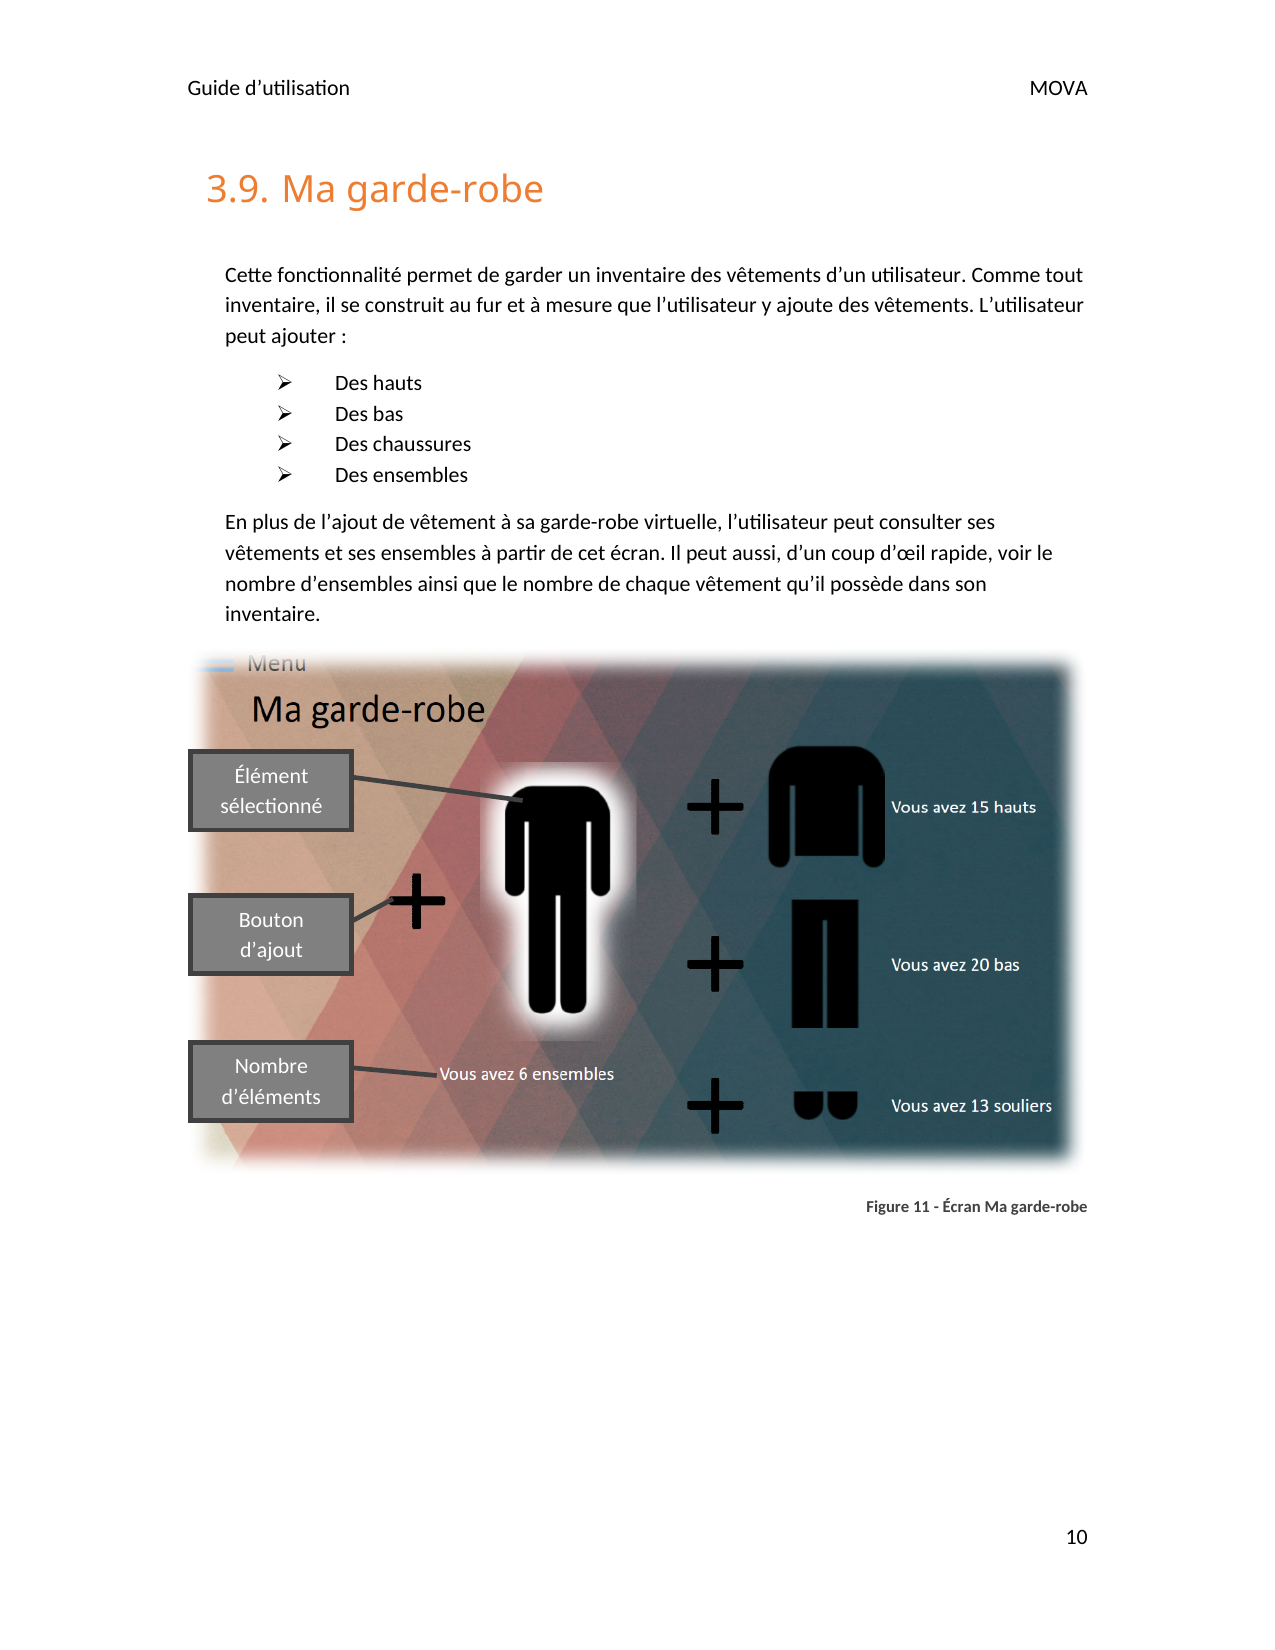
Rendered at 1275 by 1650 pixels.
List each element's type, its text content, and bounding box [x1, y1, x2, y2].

list Des bas [276, 400, 1087, 427]
text En plus de l’ajout de vêtement à sa garde-robe virtuelle, l’utilisateur peut consulter ses vêtements et ses ensembles à partir de cet écran. Il peut aussi, d’un coup d’œil rapide, voir le nombre d’ensembles ainsi que le nombre de chaque vêtement qu’il possède dans son inventaire. [225, 508, 1087, 627]
subtitle Ma garde-robe [206, 162, 1087, 213]
list Des ensembles [276, 461, 1087, 488]
list Des chaussures [276, 431, 1087, 457]
text Figure 11 - Écran Ma garde-robe [187, 1197, 1087, 1217]
list Des hauts [276, 369, 1087, 396]
text Cette fonctionnalité permet de garder un inventaire des vêtements d’un utilisateur. Comme tout inventaire, il se construit au fur et à mesure que l’utilisateur y ajoute des vêtements. L’utilisateur peut ajouter : [225, 261, 1087, 349]
picture [216, 676, 1058, 1147]
